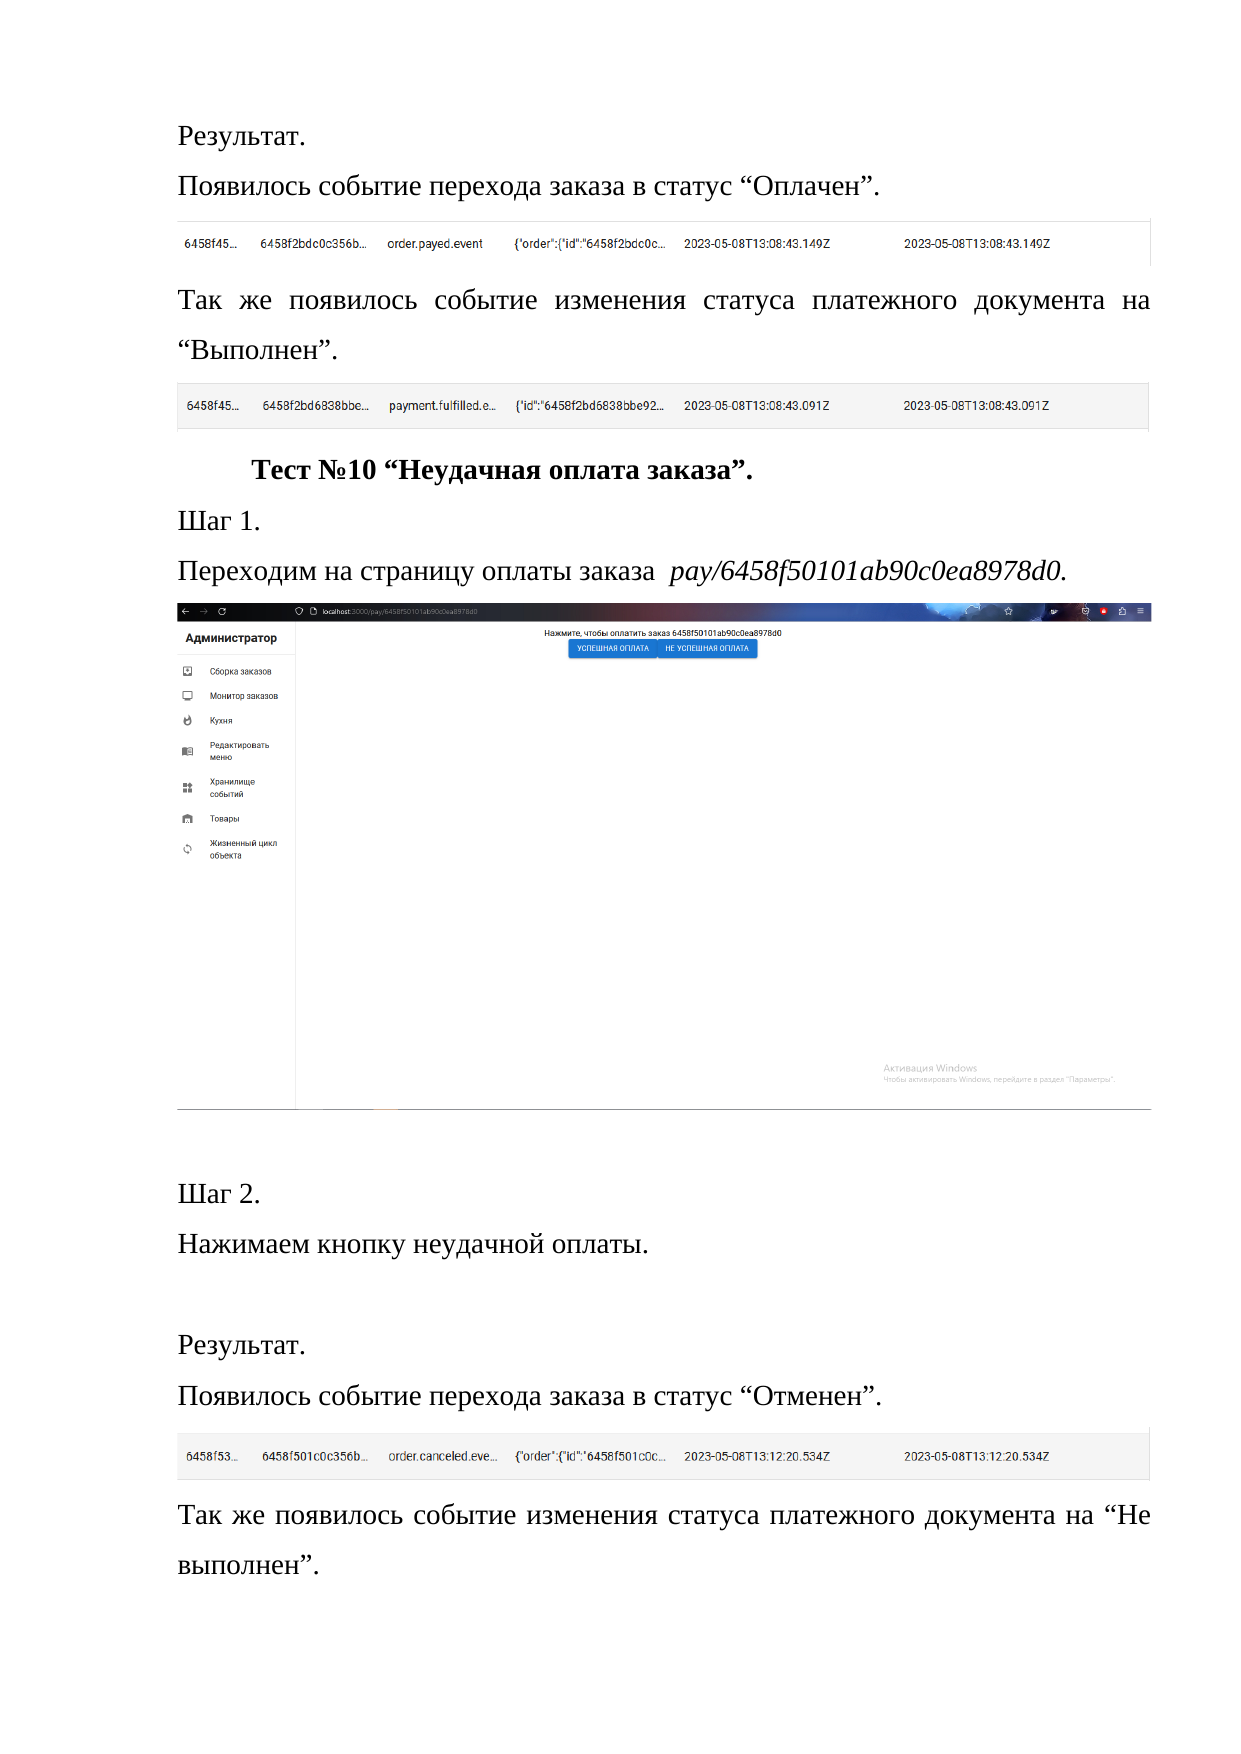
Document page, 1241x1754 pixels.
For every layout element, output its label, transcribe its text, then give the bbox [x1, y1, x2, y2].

text Так же появилось событие изменения статуса платежного документа на “Не выполнен”. [177, 1497, 1152, 1581]
picture [177, 603, 1152, 1110]
text Результат. [177, 1327, 1152, 1361]
picture [177, 1427, 1152, 1481]
subtitle Тест №10 “Неудачная оплата заказа”. [177, 452, 1152, 486]
text Так же появилось событие изменения статуса платежного документа на “Выполнен”. [177, 282, 1152, 366]
text Результат. [177, 118, 1152, 152]
text Переходим на страницу оплаты заказа pay/6458f50101ab90c0ea8978d0. [177, 553, 1152, 587]
text Шаг 1. [177, 503, 1152, 536]
picture [177, 382, 1152, 432]
text Шаг 2. [177, 1176, 1152, 1210]
text Появилось событие перехода заказа в статус “Отменен”. [177, 1378, 1152, 1411]
text Появилось событие перехода заказа в статус “Оплачен”. [177, 168, 1152, 202]
text Нажимаем кнопку неудачной оплаты. [177, 1227, 1152, 1260]
picture [177, 218, 1152, 266]
